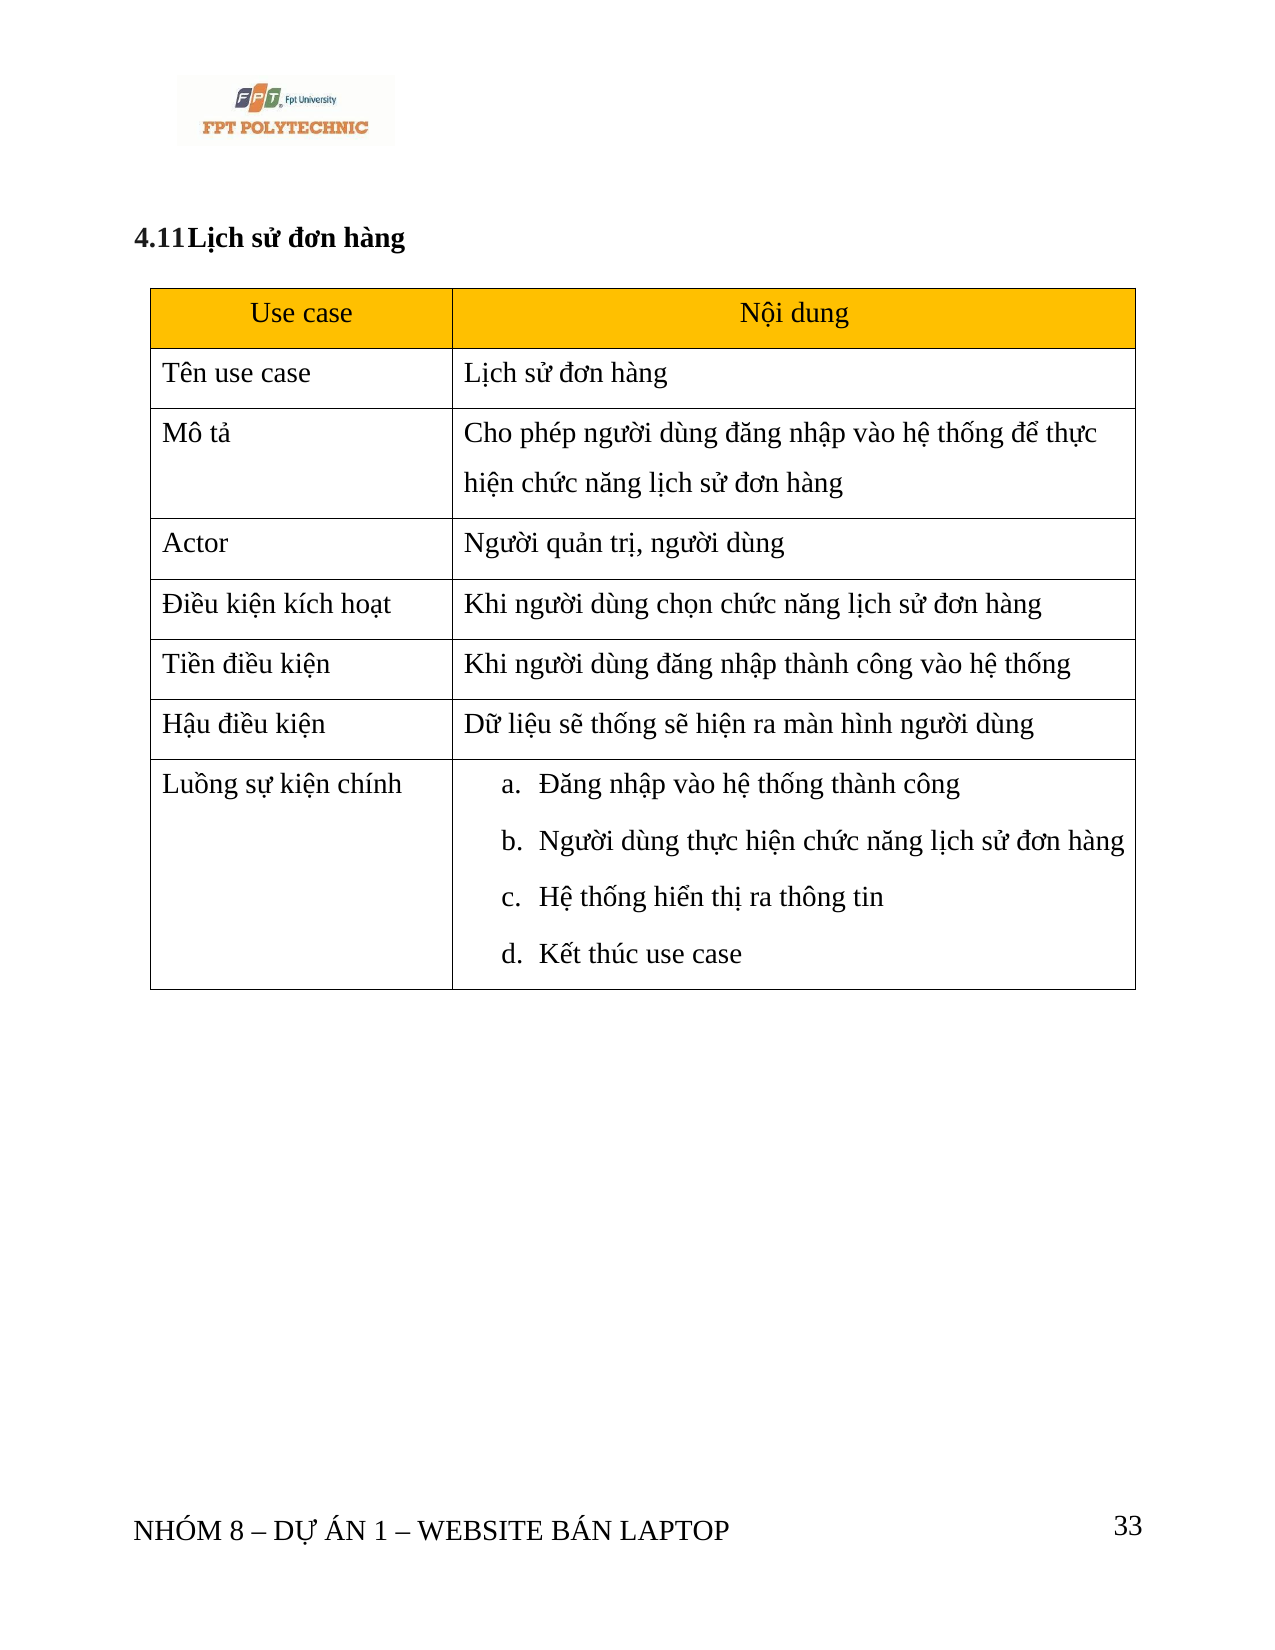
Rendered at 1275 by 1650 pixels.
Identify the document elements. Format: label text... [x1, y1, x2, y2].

table_cell Đăng nhập vào hệ thống thành công Người dùng thực hiện chức năng lịch sử đơn hàng Hệ thống hiển thị ra thông tin Kết thúc use case [453, 760, 1135, 989]
table_cell Khi người dùng chọn chức năng lịch sử đơn hàng [453, 580, 1135, 639]
table_cell Khi người dùng đăng nhập thành công vào hệ thống [453, 640, 1135, 699]
table_header Use case [151, 289, 452, 348]
table_cell Actor [151, 519, 452, 578]
table_cell Luồng sự kiện chính [151, 760, 452, 989]
table_header Nội dung [453, 289, 1135, 348]
table_cell Tên use case [151, 349, 452, 408]
table_cell Cho phép người dùng đăng nhập vào hệ thống để thực hiện chức năng lịch sử đơn hàng [453, 409, 1135, 518]
subtitle Lịch sử đơn hàng [134, 220, 1198, 254]
table_cell Người quản trị, người dùng [453, 519, 1135, 578]
picture [177, 75, 395, 146]
table_cell Hậu điều kiện [151, 700, 452, 759]
table_cell Dữ liệu sẽ thống sẽ hiện ra màn hình người dùng [453, 700, 1135, 759]
table_cell Lịch sử đơn hàng [453, 349, 1135, 408]
table_cell Điều kiện kích hoạt [151, 580, 452, 639]
table_cell Mô tả [151, 409, 452, 518]
table_cell Tiền điều kiện [151, 640, 452, 699]
